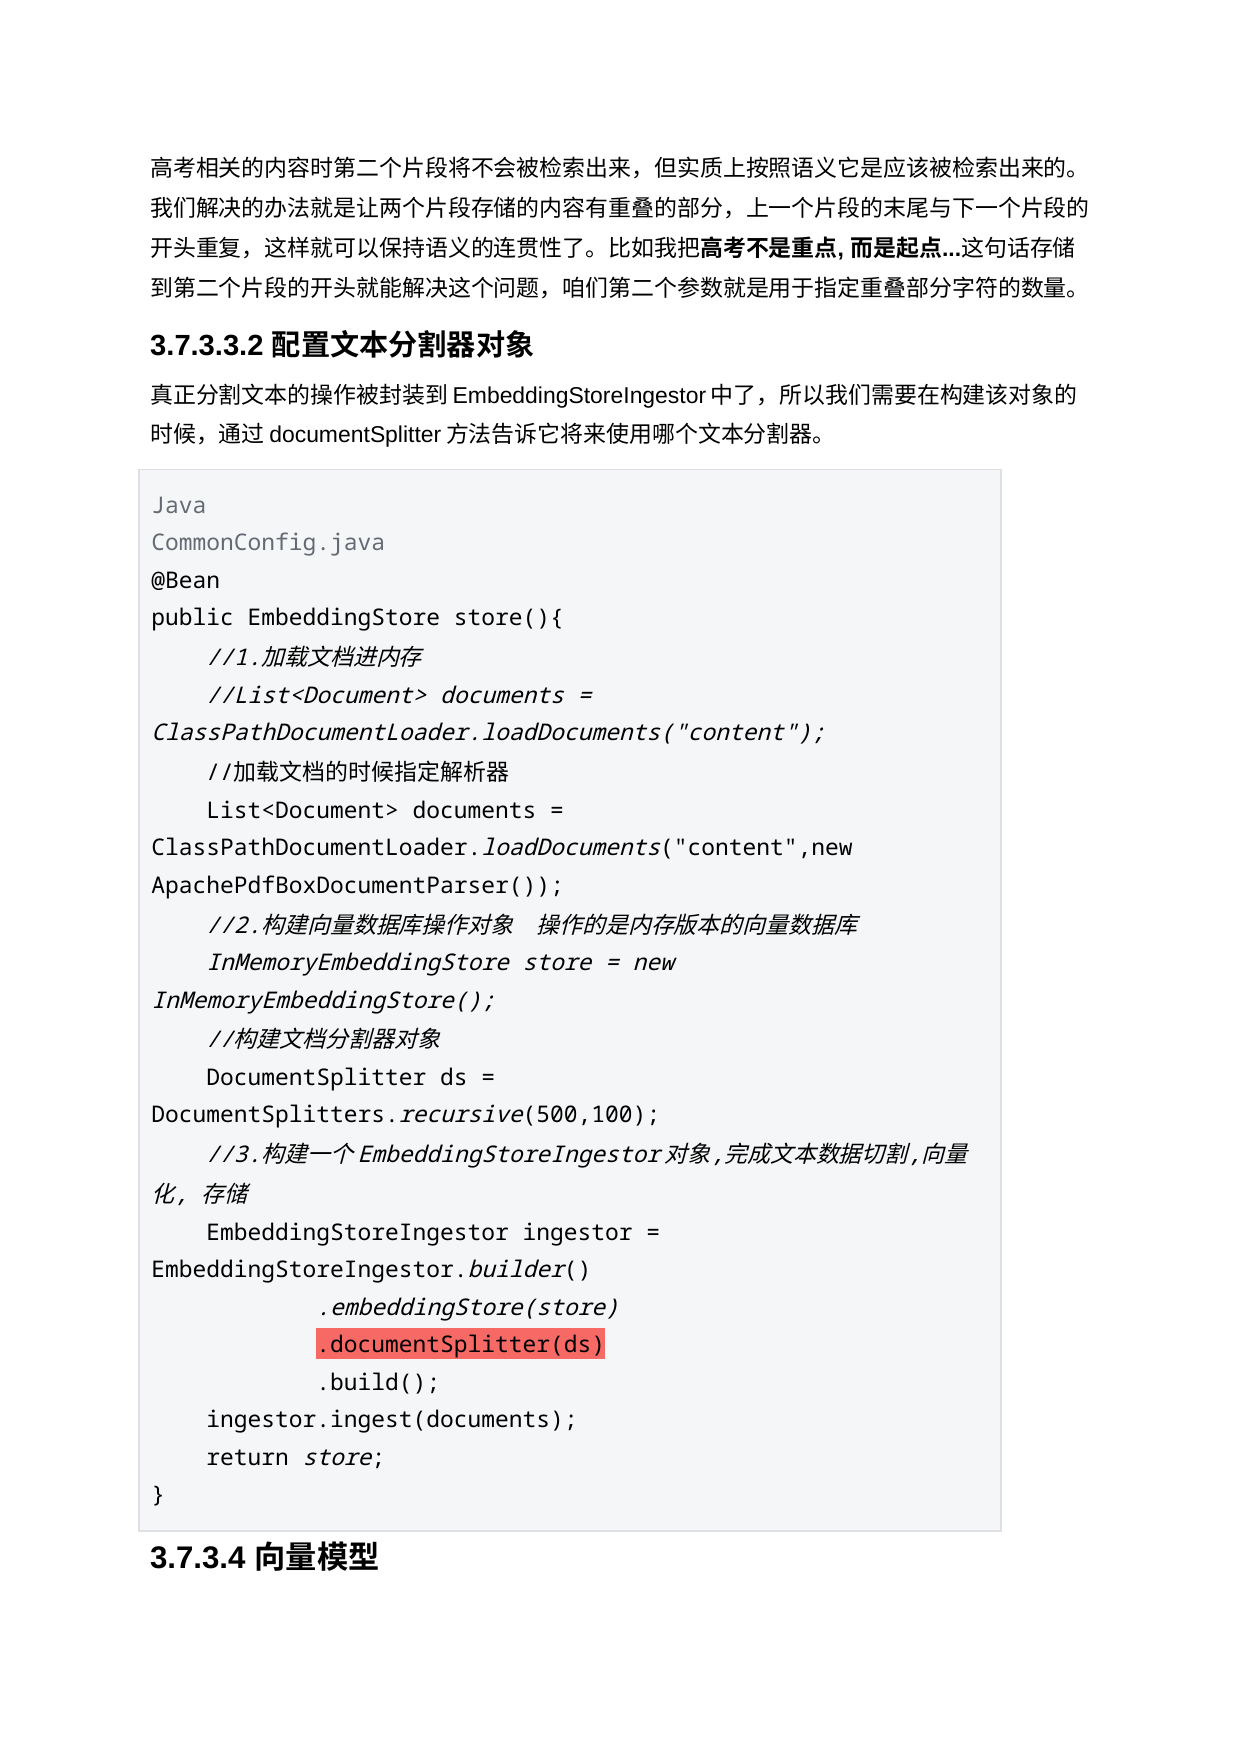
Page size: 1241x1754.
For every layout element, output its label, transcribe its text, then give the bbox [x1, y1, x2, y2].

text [150, 150, 1090, 303]
table_header Java CommonConfig.java @Bean public EmbeddingStore store(){ //1.加载文档进内存 //List<Document> documents = ClassPathDocumentLoader.loadDocuments("content"); //加载文档的时候指定解析器 List<Document> documents = ClassPathDocumentLoader.loadDocuments("content",new ApachePdfBoxDocumentParser()); //2.构建向量数据库操作对象 操作的是内存版本的向量数据库 InMemoryEmbeddingStore store = new InMemoryEmbeddingStore(); //构建文档分割器对象 DocumentSplitter ds = DocumentSplitters.recursive(500,100); //3.构建一个EmbeddingStoreIngestor对象,完成文本数据切割,向量化, 存储 EmbeddingStoreIngestor ingestor = EmbeddingStoreIngestor.builder() .embeddingStore(store) .documentSplitter(ds) .build(); ingestor.ingest(documents); return store; } [140, 470, 1000, 1530]
text 真正分割文本的操作被封装到EmbeddingStoreIngestor中了，所以我们需要在构建该对象的时候，通过documentSplitter方法告诉它将来使用哪个文本分割器。 [150, 376, 1090, 449]
